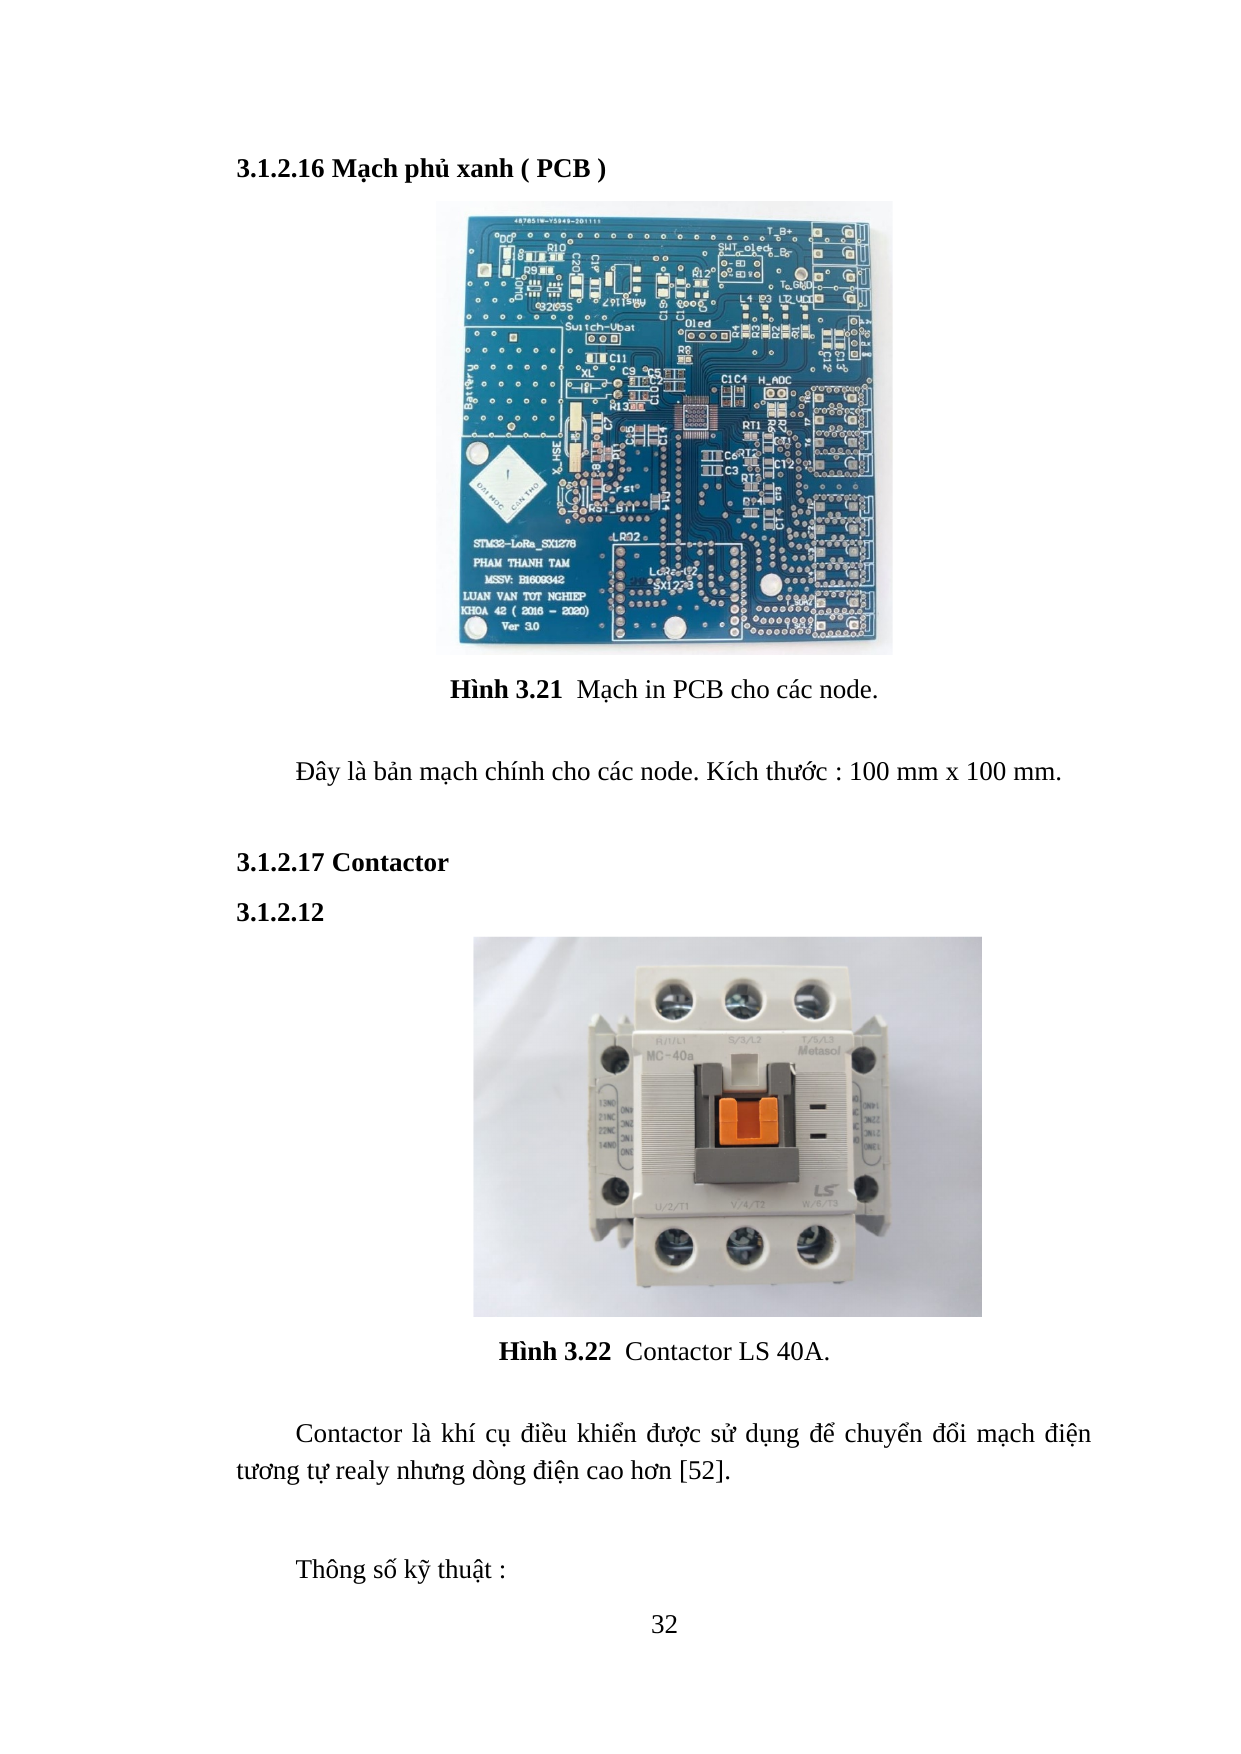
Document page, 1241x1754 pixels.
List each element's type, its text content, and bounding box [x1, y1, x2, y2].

text Đây là bản mạch chính cho các node. Kích thước : 100 mm x 100 mm. [236, 755, 1092, 786]
text Contactor [236, 846, 1092, 877]
text Contactor là khí cụ điều khiển được sử dụng để chuyển đổi mạch điện tương tự realy nhưng dòng điện cao hơn . [236, 1417, 1092, 1485]
picture [436, 201, 893, 655]
picture [474, 937, 981, 1317]
text Thông số kỹ thuật : [236, 1553, 1092, 1585]
text Hình 3.21 Mạch in PCB cho các node. [236, 673, 1092, 705]
text Mạch phủ xanh ( PCB ) [236, 152, 1092, 183]
